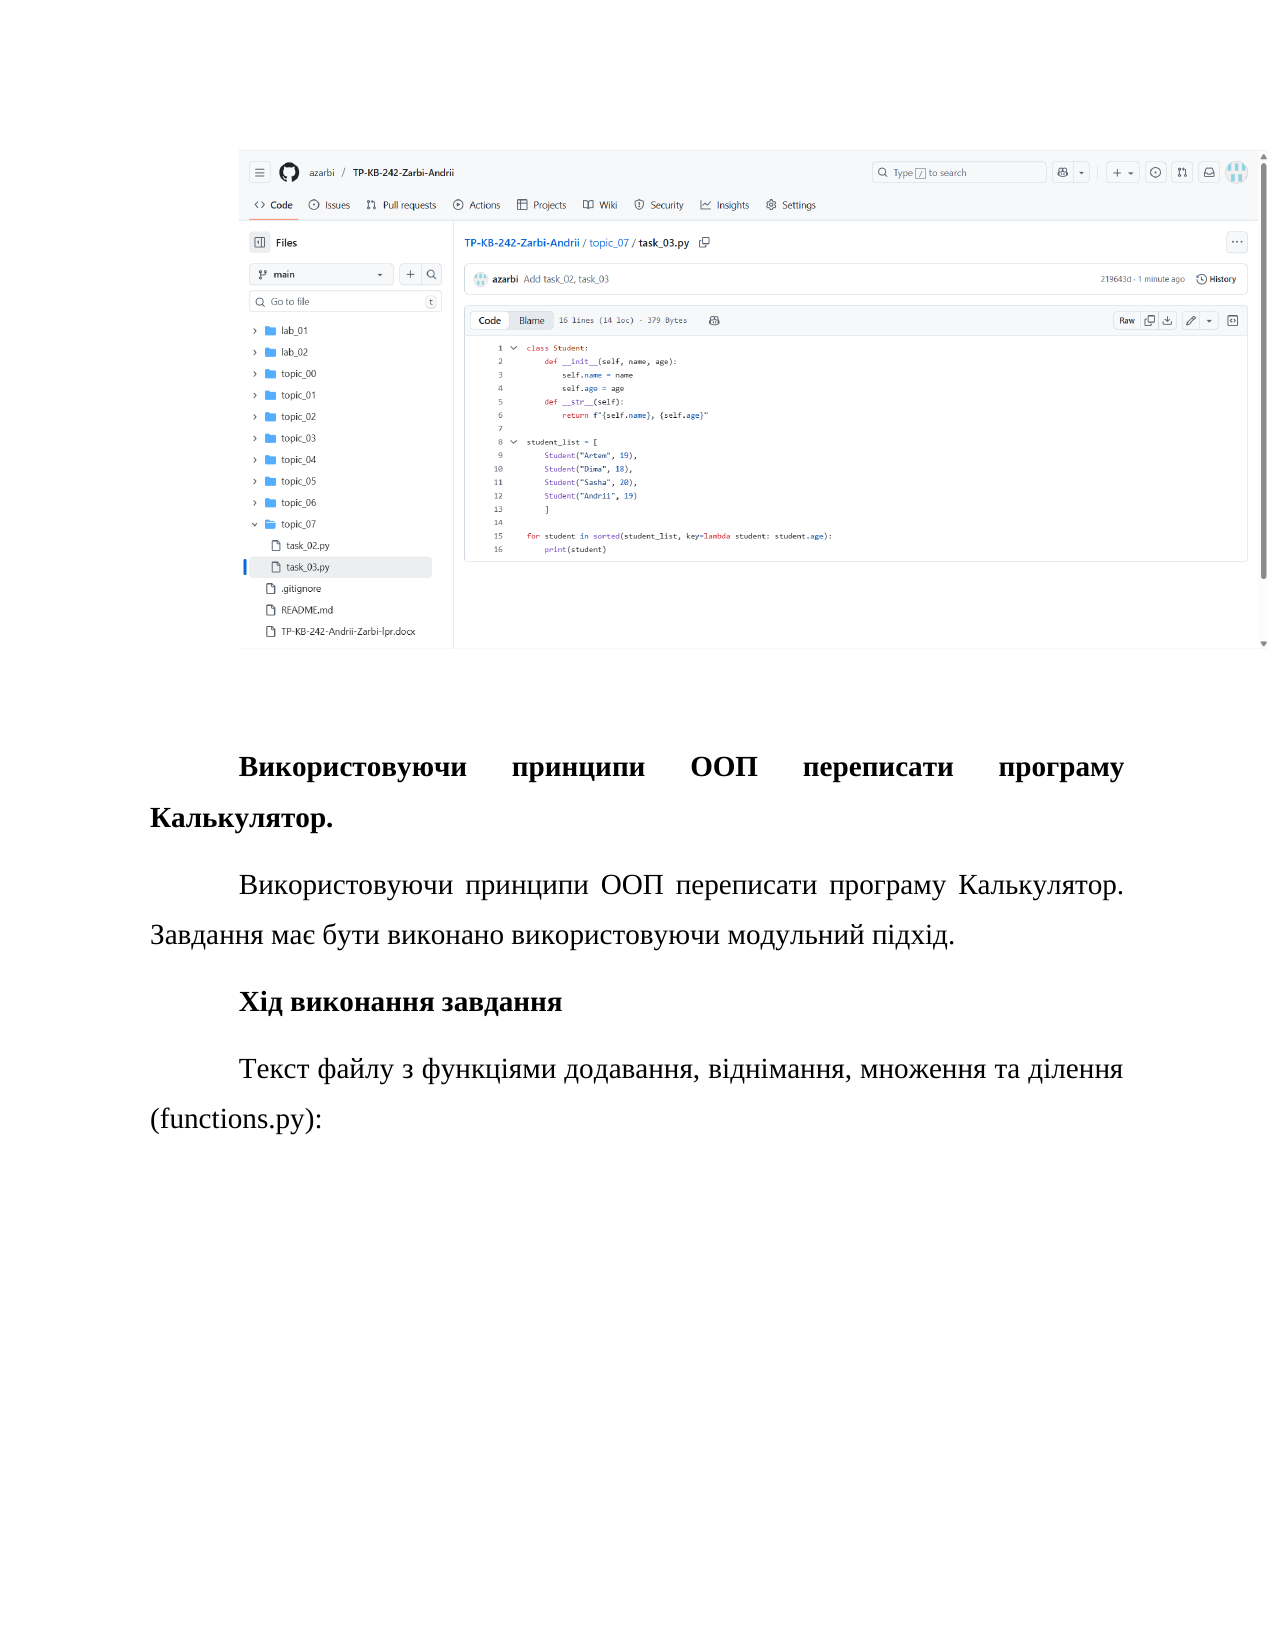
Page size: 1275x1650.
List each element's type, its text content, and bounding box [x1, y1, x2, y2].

text Текст файлу з функціями додавання, віднімання, множення та ділення (functions.py): [150, 1051, 1125, 1135]
text Використовуючи принципи ООП переписати програму Калькулятор. Завдання має бути виконано використовуючи модульний підхід. [150, 867, 1125, 951]
picture [238, 150, 1268, 649]
text Хід виконання завдання [150, 984, 1125, 1018]
text Використовуючи принципи ООП переписати програму Калькулятор. [150, 749, 1125, 833]
